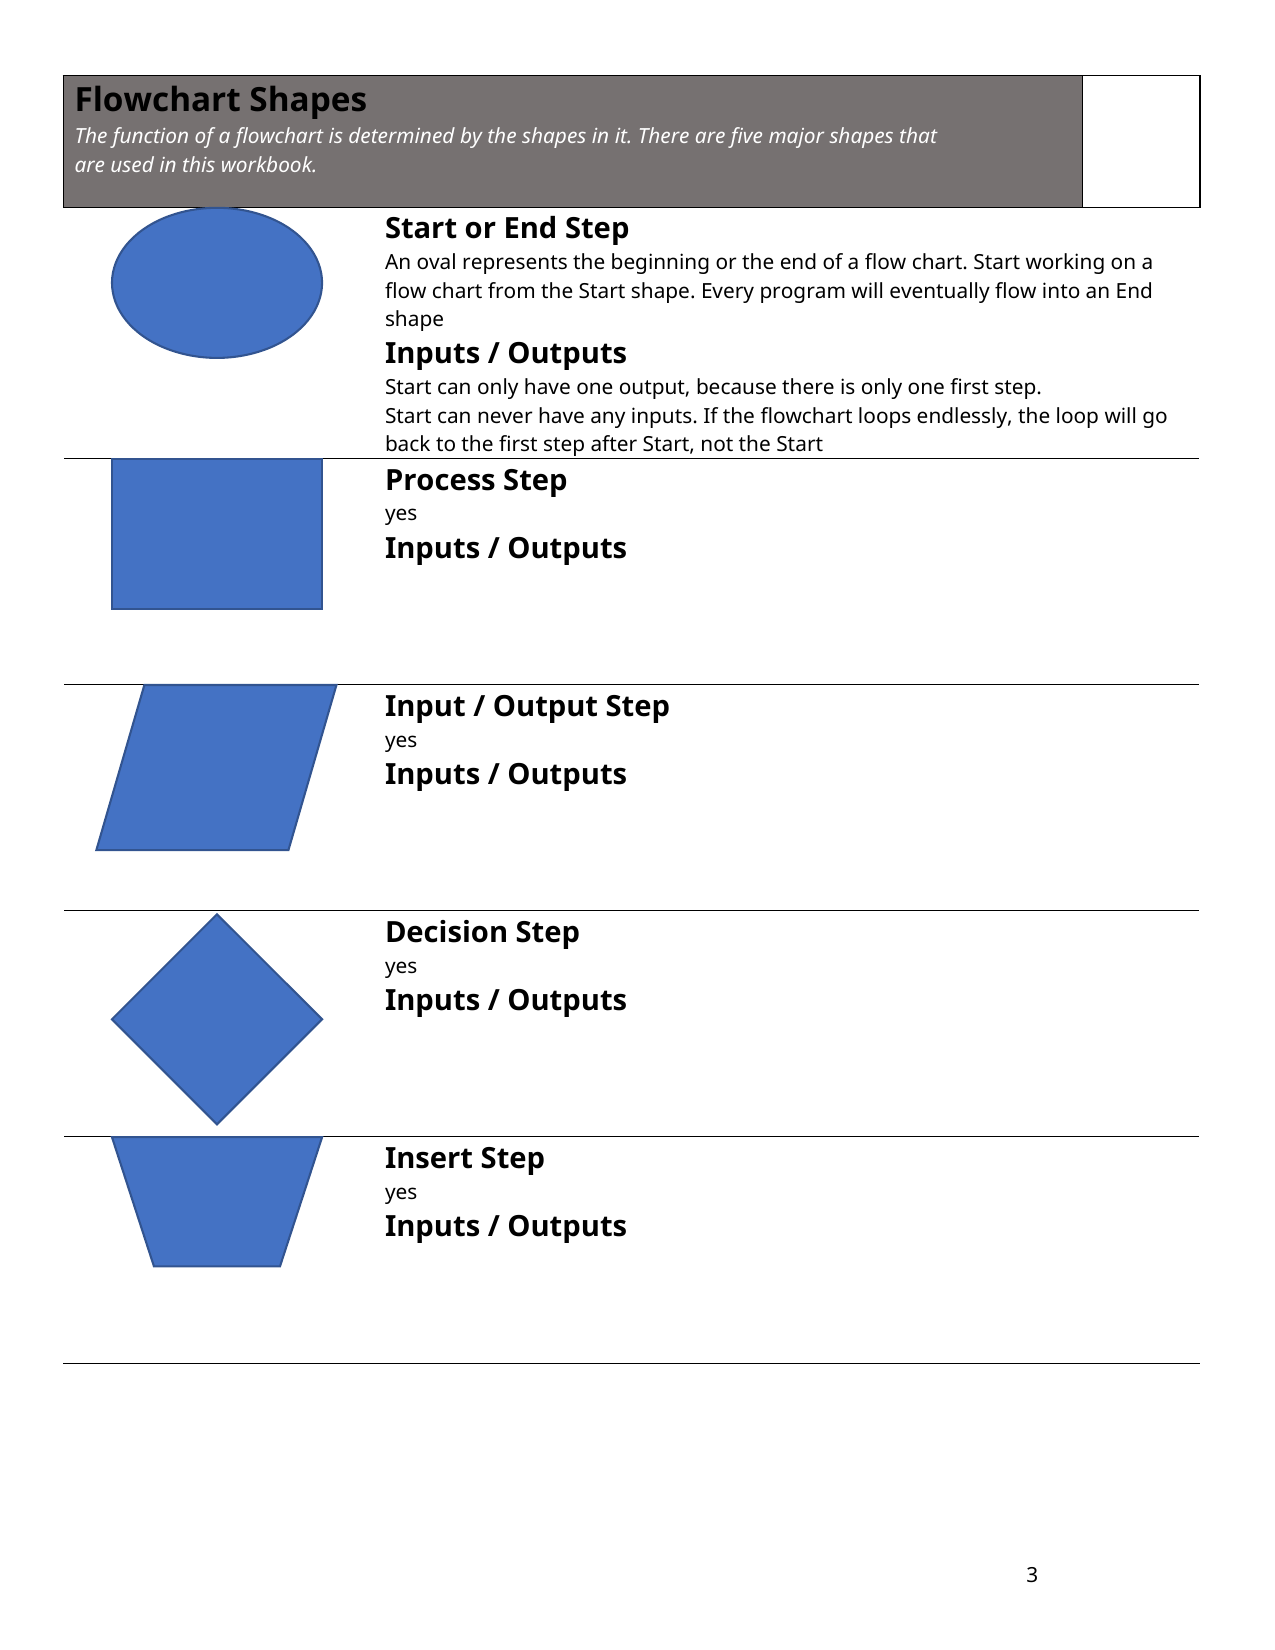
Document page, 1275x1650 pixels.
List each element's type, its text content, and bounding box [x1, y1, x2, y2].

table_cell [63, 208, 373, 458]
table_cell Process Step yes Inputs / Outputs [374, 458, 1200, 684]
table_header [1083, 76, 1199, 207]
table_header Flowchart Shapes The function of a flowchart is determined by the shapes in it. There are five major shapes that are used in this workbook. [64, 76, 1082, 207]
table_cell [63, 458, 373, 684]
table_cell Decision Step yes Inputs / Outputs [374, 910, 1200, 1136]
table_cell Start or End Step An oval represents the beginning or the end of a flow chart. Start working on a flow chart from the Start shape. Every program will eventually flow into an End shape Inputs / Outputs Start can only have one output, because there is only one first step. Start can never have any inputs. If the flowchart loops endlessly, the loop will go back to the first step after Start, not the Start [374, 208, 1200, 458]
table_cell [63, 684, 373, 910]
table_cell Insert Step yes Inputs / Outputs [374, 1136, 1200, 1362]
table_cell [63, 910, 373, 1136]
table_cell [63, 1136, 373, 1362]
table_cell Input / Output Step yes Inputs / Outputs [374, 684, 1200, 910]
